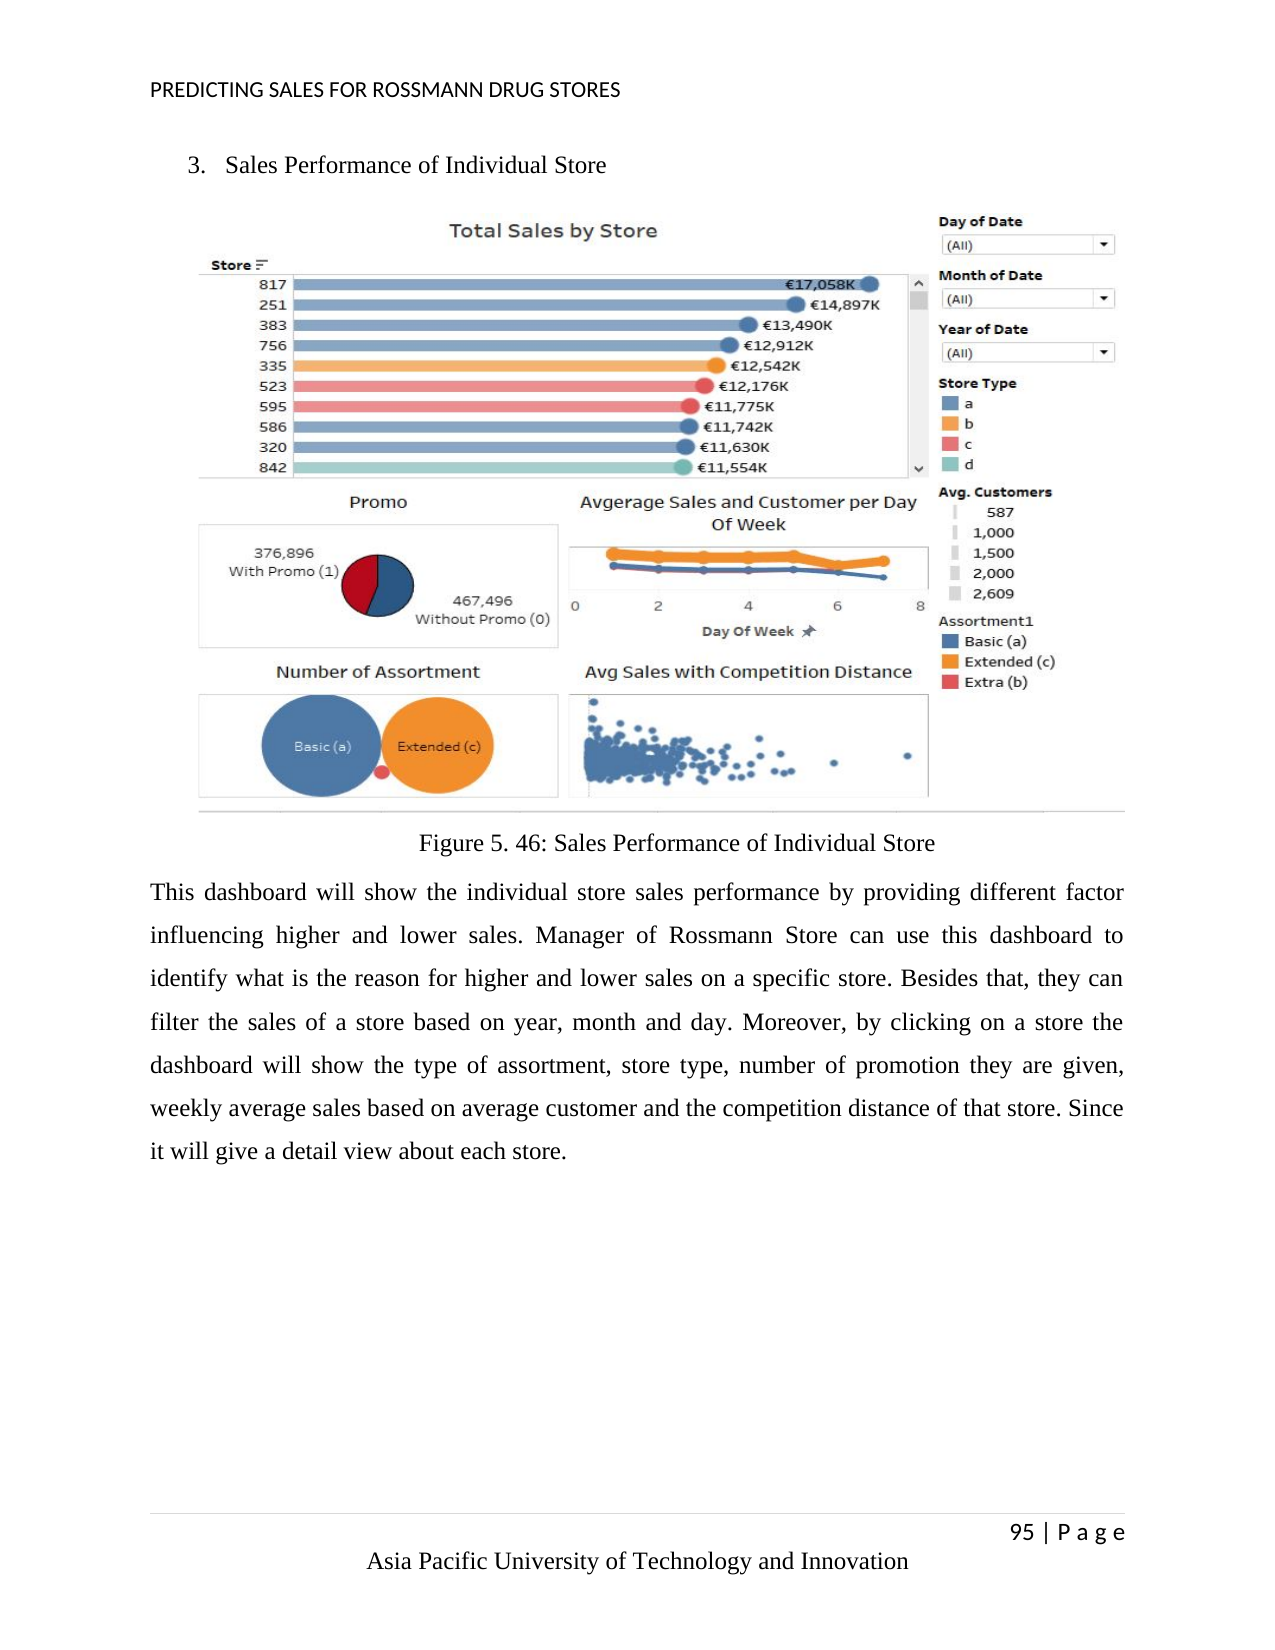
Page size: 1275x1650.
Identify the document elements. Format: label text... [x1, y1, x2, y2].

text This dashboard will show the individual store sales performance by providing different factor influencing higher and lower sales. Manager of Rossmann Store can use this dashboard to identify what is the reason for higher and lower sales on a specific store. Besides that, they can filter the sales of a store based on year, month and day. Moreover, by clicking on a store the dashboard will show the type of assortment, store type, number of promotion they are given, weekly average sales based on average customer and the competition distance of that store. Since it will give a detail view about each store. [150, 877, 1125, 1165]
list Sales Performance of Individual Store [187, 150, 1125, 179]
text Figure 5. 46: Sales Performance of Individual Store [150, 828, 1125, 856]
picture [198, 213, 1125, 813]
